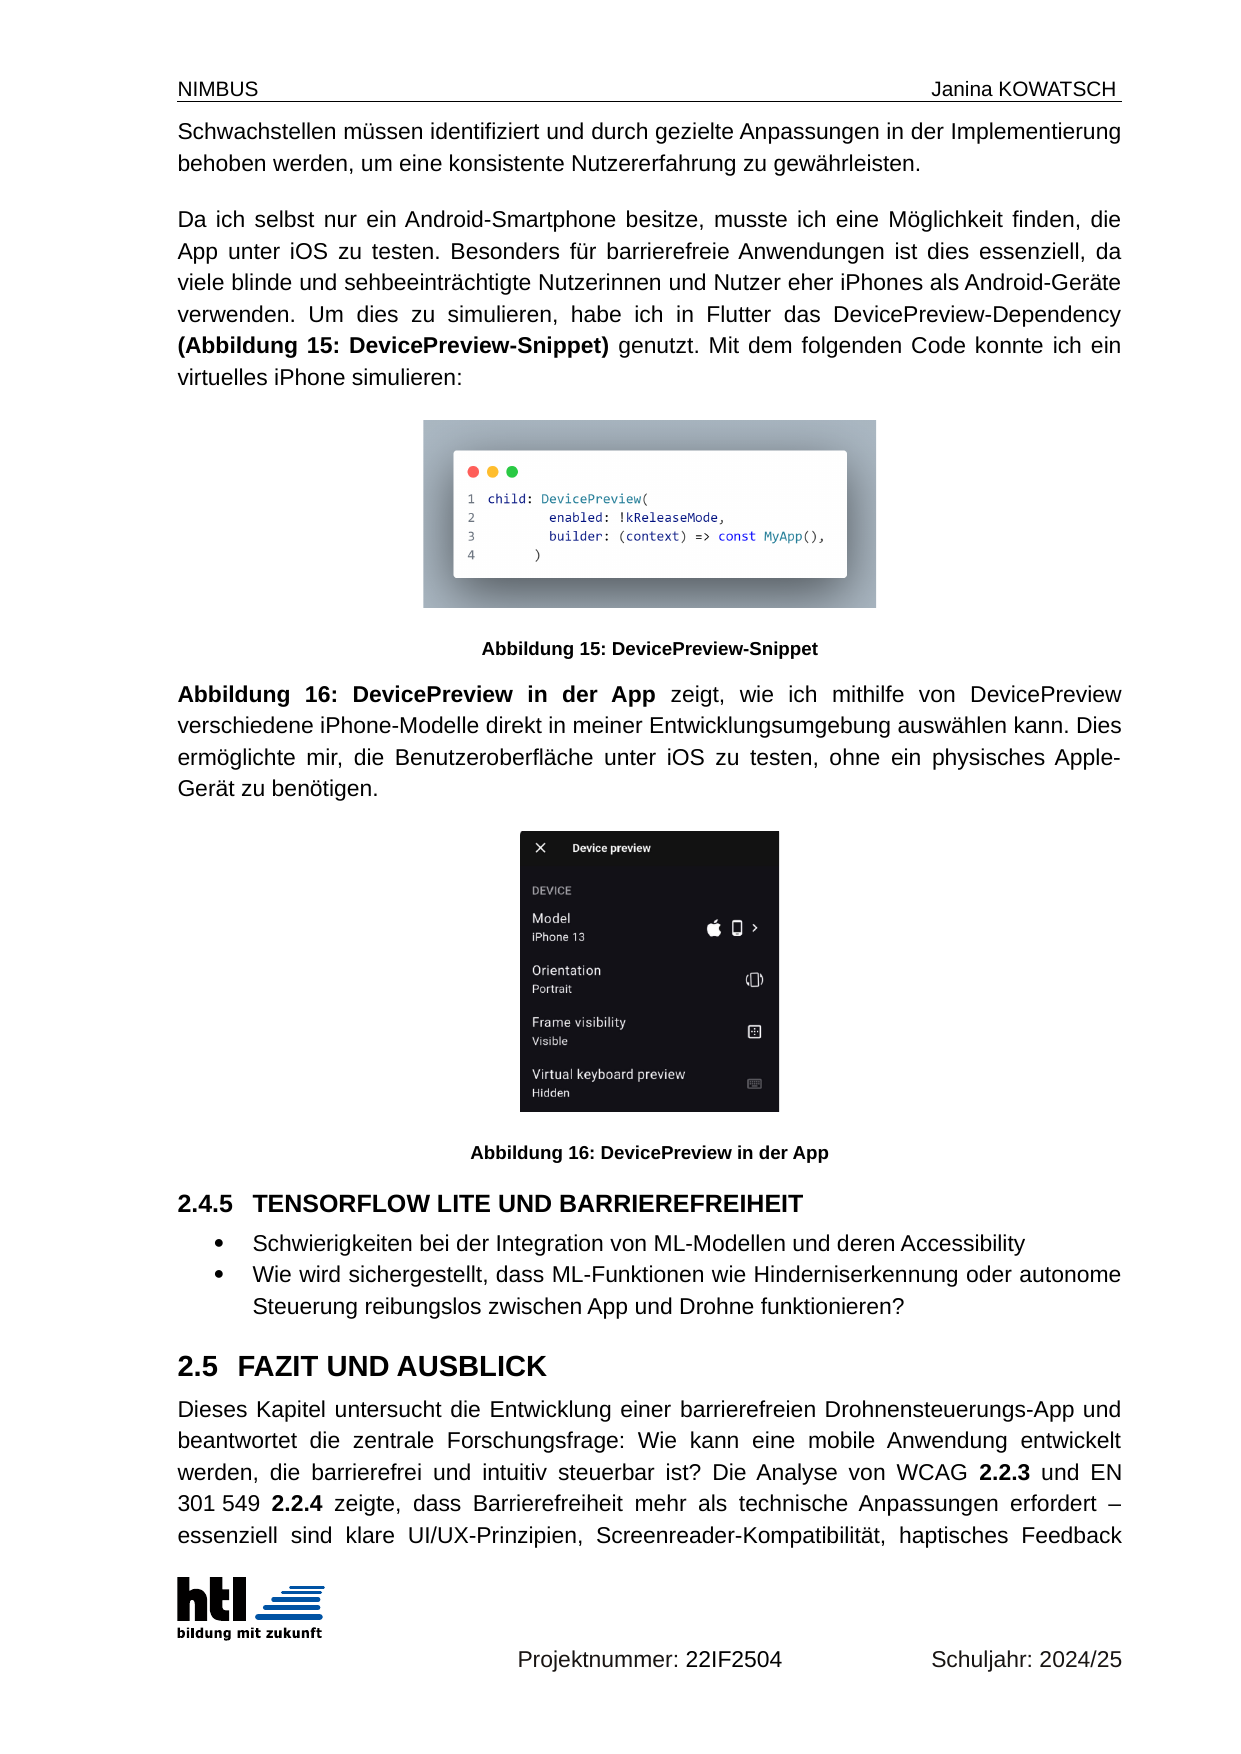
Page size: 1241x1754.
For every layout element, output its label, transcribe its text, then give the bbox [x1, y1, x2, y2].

picture [520, 831, 780, 1112]
picture [423, 420, 877, 608]
list Schwierigkeiten bei der Integration von ML-Modellen und deren Accessibility [215, 1229, 1122, 1256]
text Da ich selbst nur ein Android-Smartphone besitze, musste ich eine Möglichkeit finden, die App unter iOS zu testen. Besonders für barrierefreie Anwendungen ist dies essenziell, da viele blinde und sehbeeinträchtigte Nutzerinnen und Nutzer eher iPhones als Android-Geräte verwenden. Um dies zu simulieren, habe ich in Flutter das DevicePreview-Dependency (Abbildung 15: DevicePreview-Snippet) genutzt. Mit dem folgenden Code konnte ich ein virtuelles iPhone simulieren: [177, 206, 1122, 390]
list Wie wird sichergestellt, dass ML-Funktionen wie Hinderniserkennung oder autonome Steuerung reibungslos zwischen App und Drohne funktionieren? [215, 1261, 1122, 1319]
subtitle Tensorflow Lite und Barrierefreiheit [177, 1189, 1122, 1217]
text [177, 118, 1122, 176]
text Abbildung 16: DevicePreview in der App zeigt, wie ich mithilfe von DevicePreview verschiedene iPhone-Modelle direkt in meiner Entwicklungsumgebung auswählen kann. Dies ermöglichte mir, die Benutzeroberfläche unter iOS zu testen, ohne ein physisches Apple-Gerät zu benötigen. [177, 681, 1122, 802]
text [177, 1396, 1122, 1548]
subtitle Fazit und Ausblick [177, 1349, 1122, 1383]
